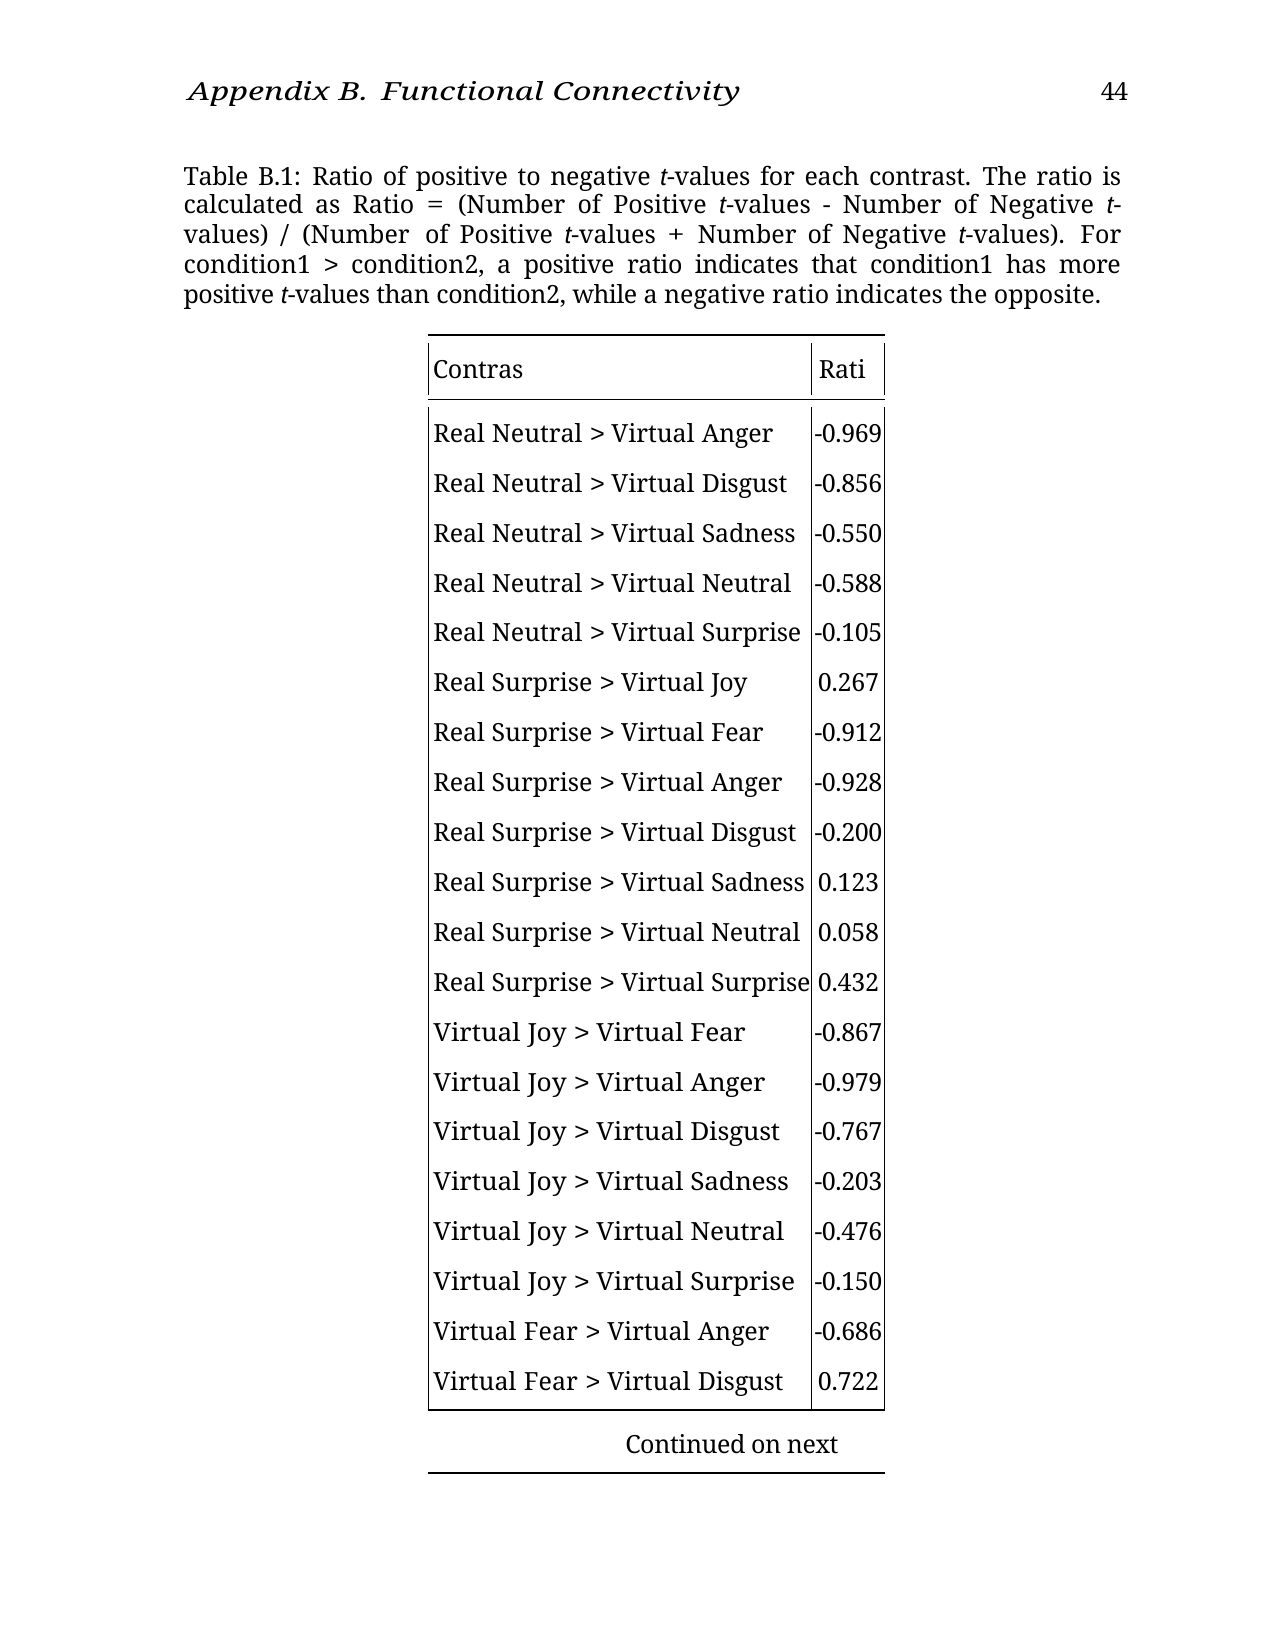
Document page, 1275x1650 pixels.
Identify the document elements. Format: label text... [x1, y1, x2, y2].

table_cell Real Surprise > Virtual Disgust [429, 805, 811, 855]
table_cell Virtual Joy > Virtual Sadness [429, 1155, 811, 1204]
table_cell 0.267 [812, 656, 884, 706]
table_cell 0.722 [812, 1354, 884, 1409]
table_cell Virtual Joy > Virtual Fear [429, 1005, 811, 1055]
table_cell Real Surprise > Virtual Surprise [429, 955, 811, 1005]
text Table B.1: Ratio of positive to negative t-values for each contrast. The ratio is calculated as Ratio = (Number of Positive t-values - Number of Negative t-values) / (Number of Positive t-values + Number of Negative t-values). For condition1 > condition2, a positive ratio indicates that condition1 has more positive t-values than condition2, while a negative ratio indicates the opposite. [183, 161, 1121, 311]
table_cell -0.928 [812, 756, 884, 805]
table_cell Real Surprise > Virtual Neutral [429, 905, 811, 955]
table_cell Virtual Fear > Virtual Anger [429, 1304, 811, 1354]
table_cell -0.203 [812, 1155, 884, 1204]
table_cell 0.123 [812, 855, 884, 905]
table_cell Real Neutral > Virtual Neutral [429, 556, 811, 606]
table_cell -0.476 [812, 1205, 884, 1254]
table_cell 0.058 [812, 905, 884, 955]
table_cell -0.150 [812, 1255, 884, 1304]
table_cell -0.979 [812, 1055, 884, 1105]
table_cell Real Neutral > Virtual Surprise [429, 606, 811, 656]
table_header -0.969 [812, 407, 884, 456]
table_cell Real Surprise > Virtual Joy [429, 656, 811, 706]
table_cell -0.912 [812, 706, 884, 756]
table_cell Virtual Joy > Virtual Anger [429, 1055, 811, 1105]
table_cell -0.200 [812, 805, 884, 855]
table_cell Real Surprise > Virtual Anger [429, 756, 811, 805]
table_header Real Neutral > Virtual Anger [429, 407, 811, 456]
table_cell Virtual Fear > Virtual Disgust [429, 1354, 811, 1409]
table_cell -0.686 [812, 1304, 884, 1354]
table_cell -0.550 [812, 506, 884, 556]
table_cell Real Surprise > Virtual Fear [429, 706, 811, 756]
table_cell -0.856 [812, 456, 884, 506]
table_cell Real Surprise > Virtual Sadness [429, 855, 811, 905]
table_cell Virtual Joy > Virtual Disgust [429, 1105, 811, 1155]
table_cell Virtual Joy > Virtual Neutral [429, 1205, 811, 1254]
table_cell -0.588 [812, 556, 884, 606]
table_cell Virtual Joy > Virtual Surprise [429, 1255, 811, 1304]
table_cell Real Neutral > Virtual Sadness [429, 506, 811, 556]
table_cell 0.432 [812, 955, 884, 1005]
table_cell -0.767 [812, 1105, 884, 1155]
table_cell Real Neutral > Virtual Disgust [429, 456, 811, 506]
table_cell -0.105 [812, 606, 884, 656]
table_cell -0.867 [812, 1005, 884, 1055]
